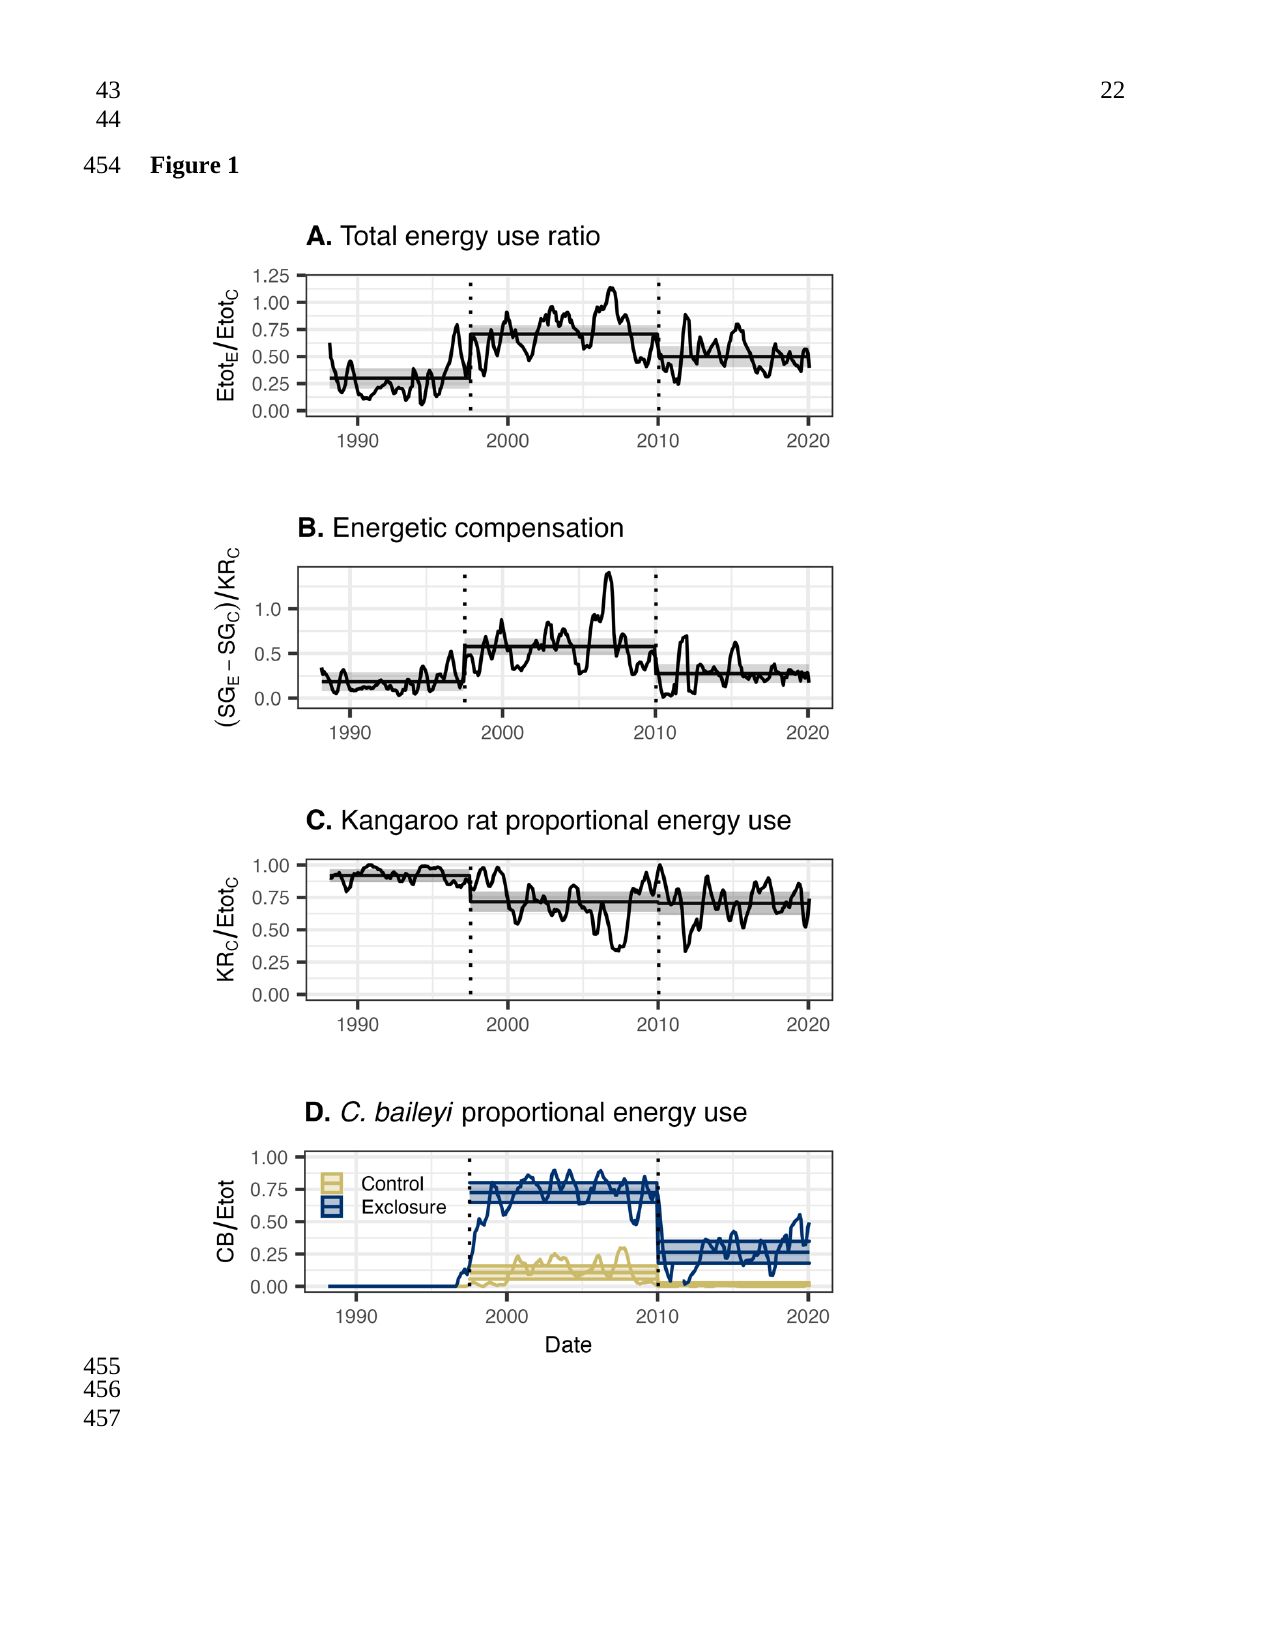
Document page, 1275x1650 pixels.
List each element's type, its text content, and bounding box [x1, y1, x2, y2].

picture [150, 207, 851, 1375]
subtitle Figure 1 [150, 150, 1125, 179]
